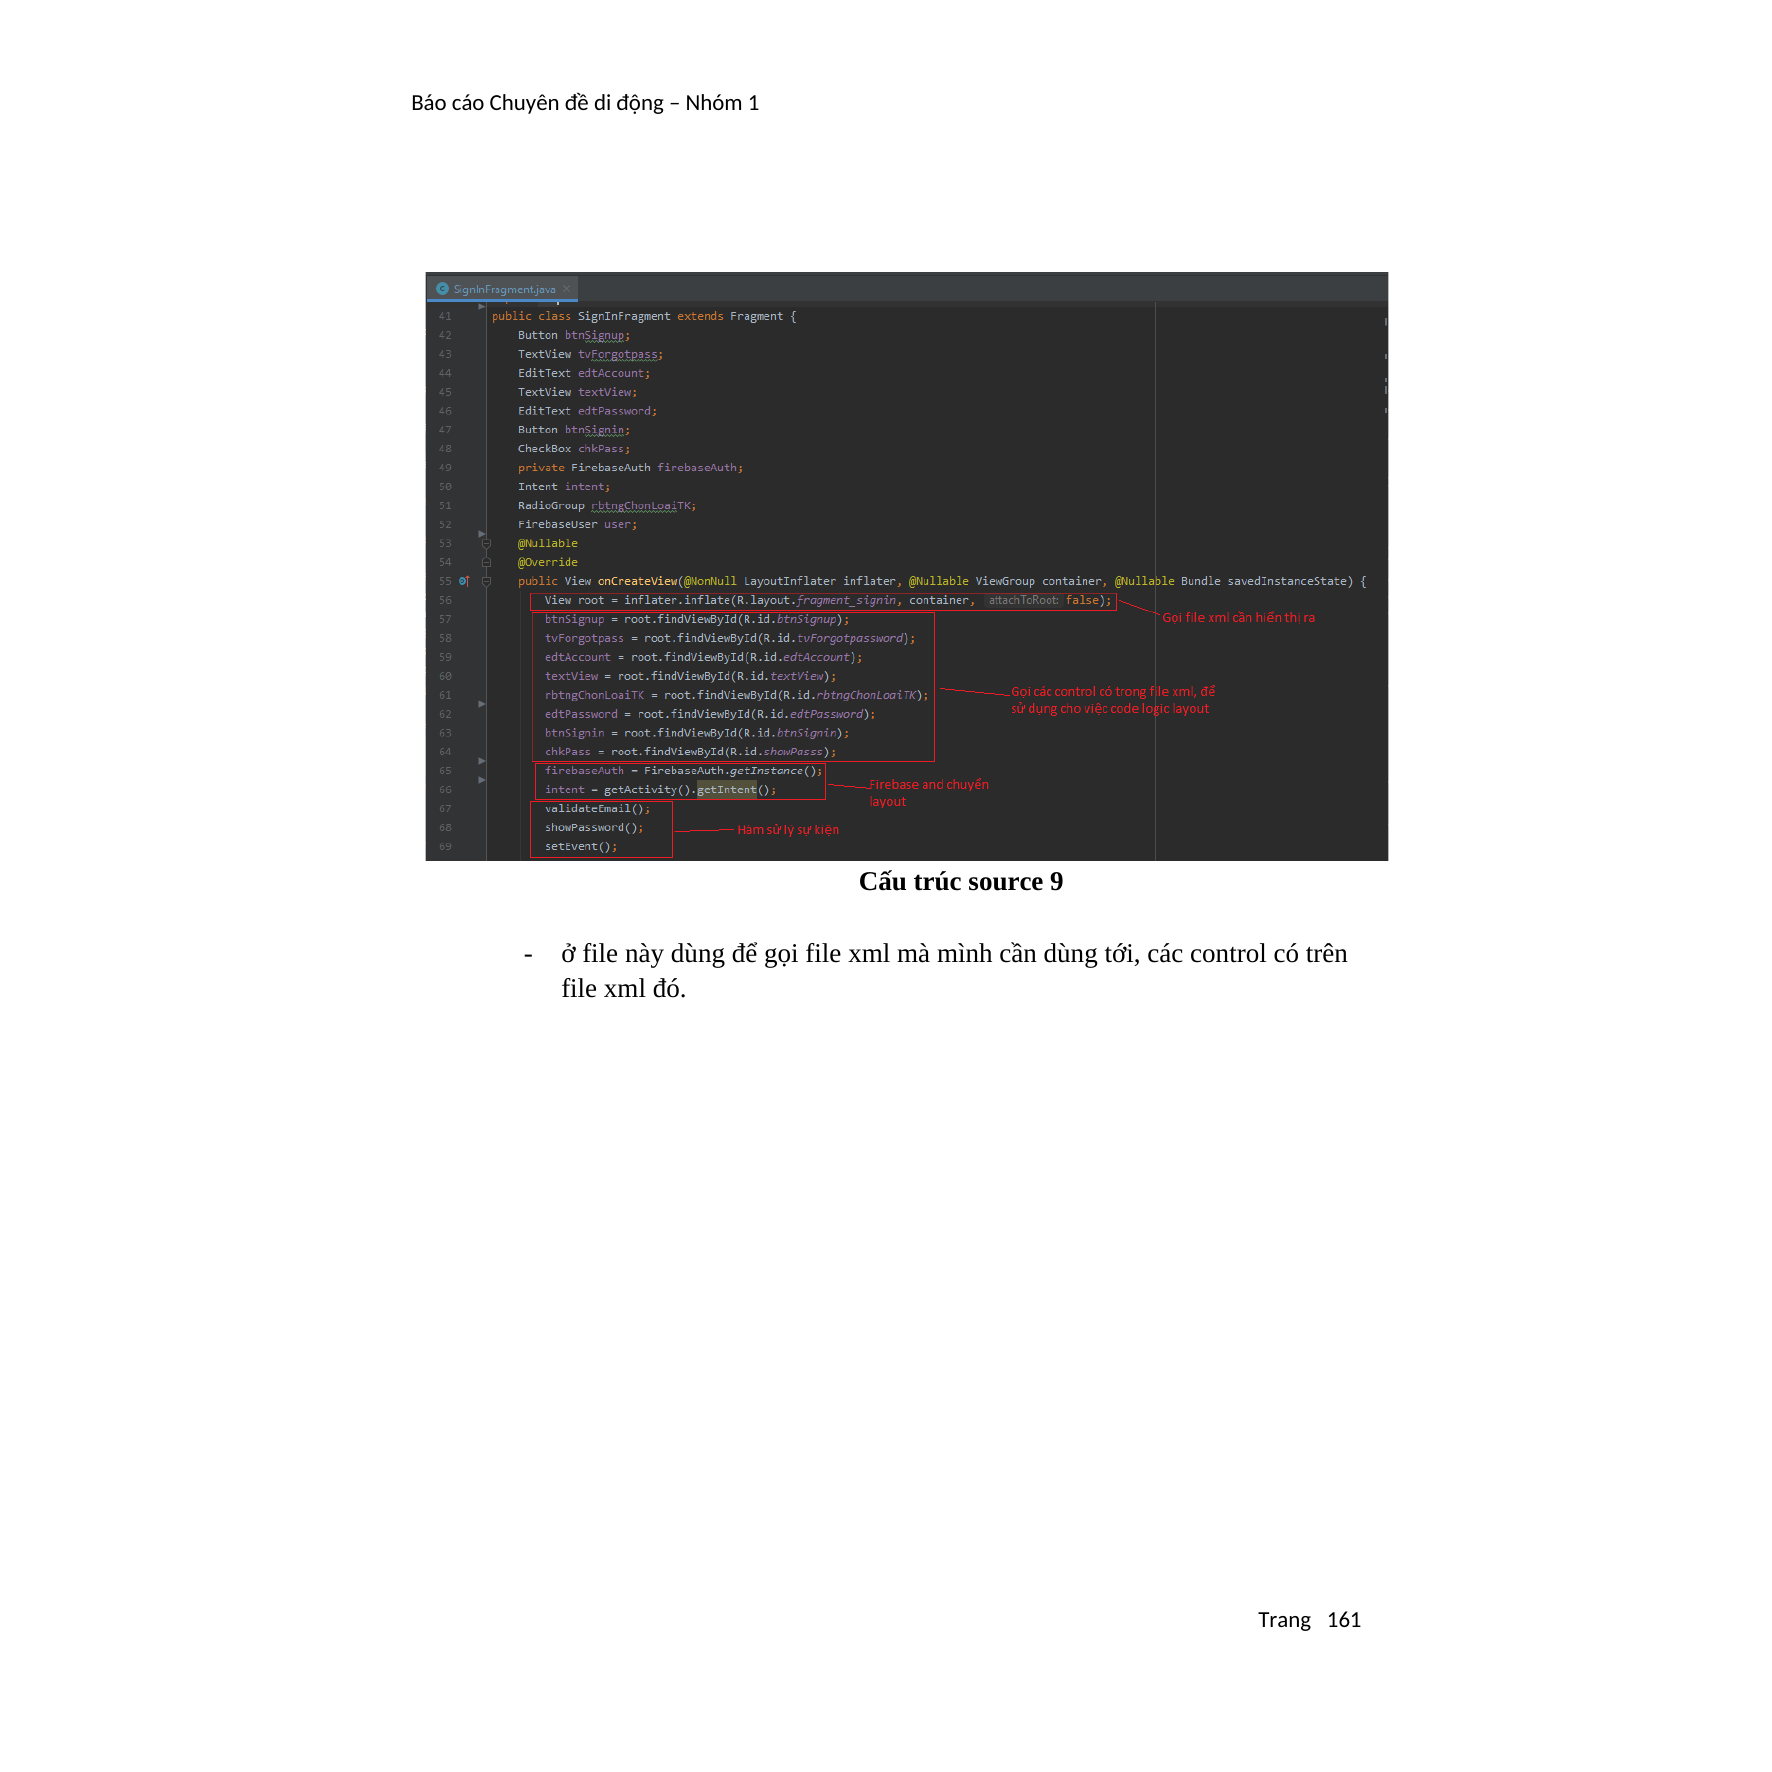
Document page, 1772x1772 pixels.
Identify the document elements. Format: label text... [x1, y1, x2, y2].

list Cấu trúc source 9 [561, 861, 1361, 896]
picture [425, 272, 1389, 861]
list ở file này dùng để gọi file xml mà mình cần dùng tới, các control có trên file xml đó. [523, 937, 1361, 1003]
